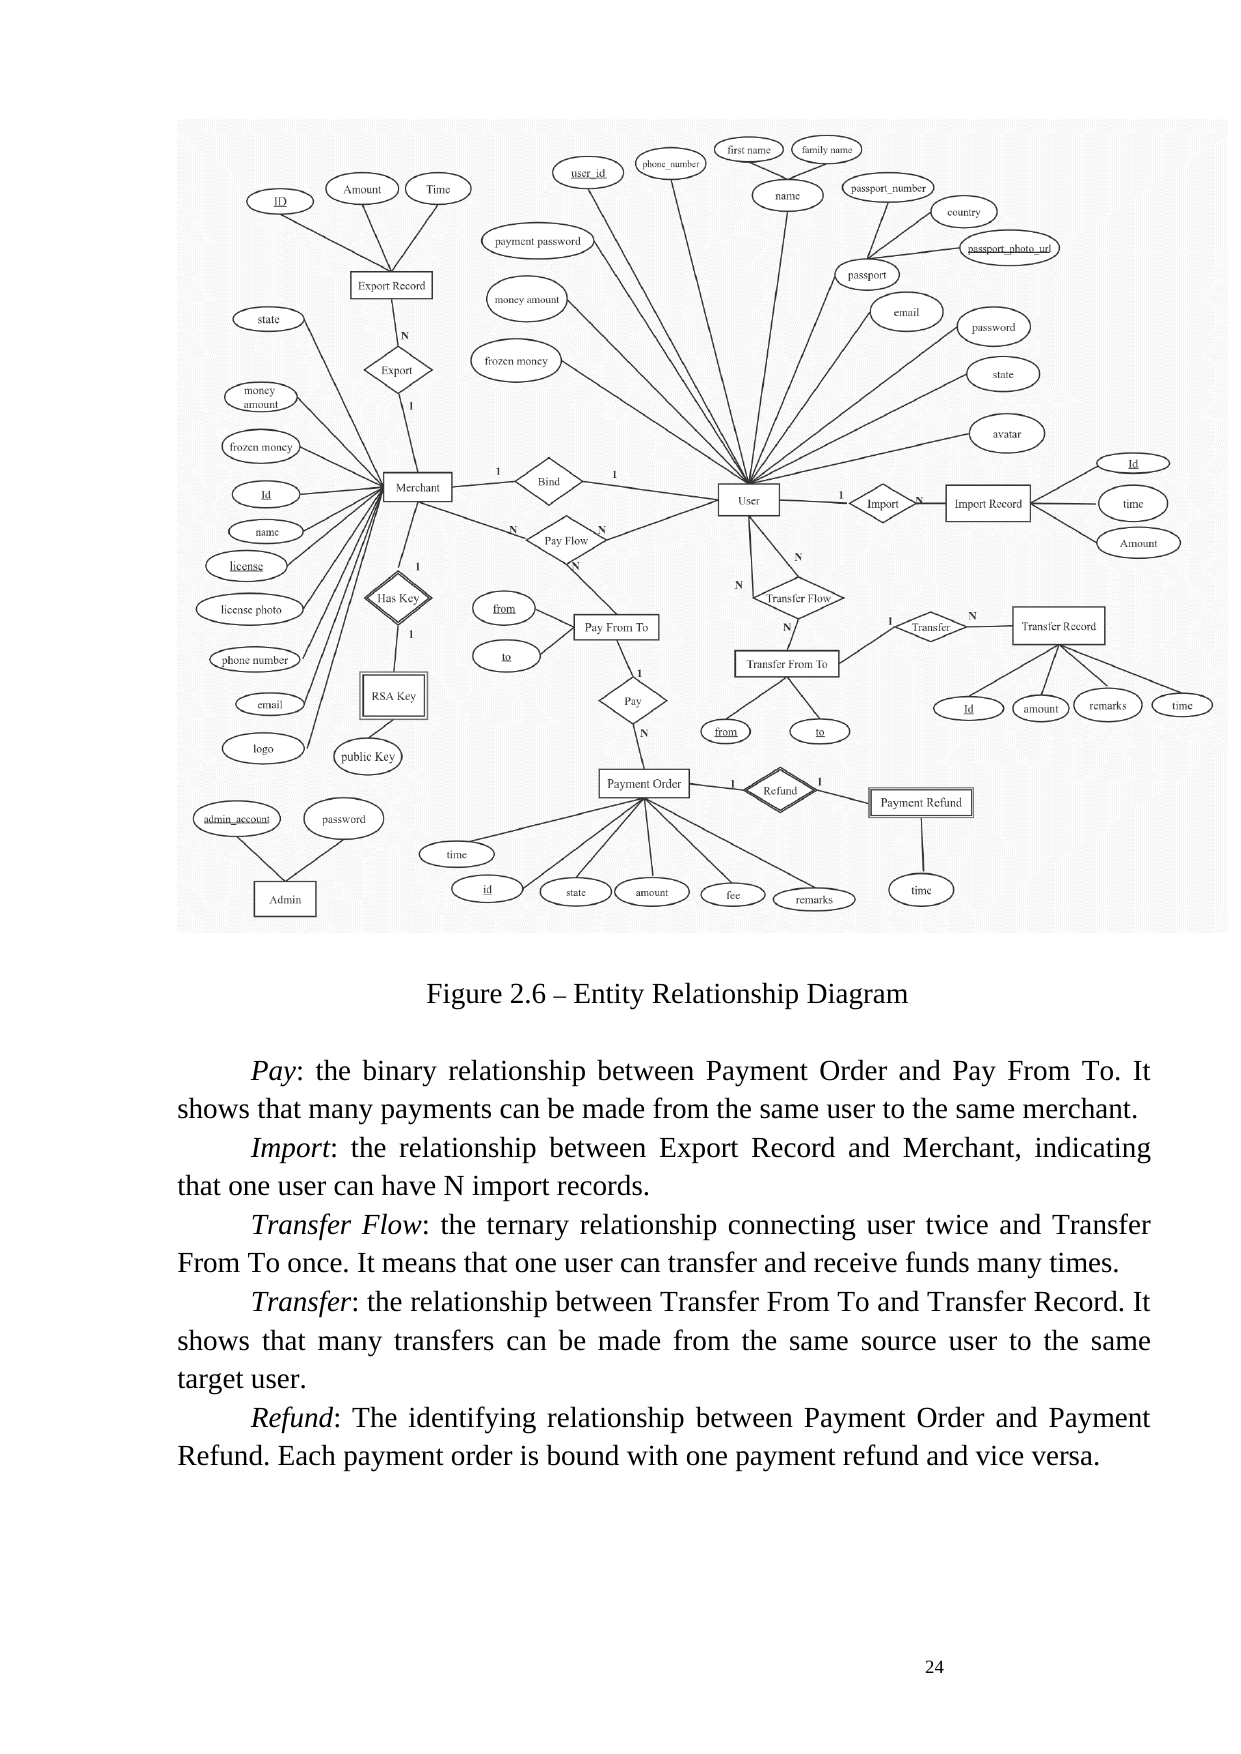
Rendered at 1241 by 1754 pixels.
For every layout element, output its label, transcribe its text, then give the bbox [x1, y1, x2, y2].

text Transfer Flow: the ternary relationship connecting user twice and Transfer From To once. It means that one user can transfer and receive funds many times. [177, 1207, 1152, 1279]
text Pay: the binary relationship between Payment Order and Pay From To. It shows that many payments can be made from the same user to the same merchant. [177, 1053, 1152, 1125]
picture [177, 118, 1229, 933]
text Figure 2.6 – Entity Relationship Diagram [177, 976, 1158, 1009]
text Import: the relationship between Export Record and Merchant, indicating that one user can have N import records. [177, 1130, 1152, 1202]
text Transfer: the relationship between Transfer From To and Transfer Record. It shows that many transfers can be made from the same source user to the same target user. [177, 1284, 1152, 1395]
text Refund: The identifying relationship between Payment Order and Payment Refund. Each payment order is bound with one payment refund and vice versa. [177, 1400, 1152, 1472]
